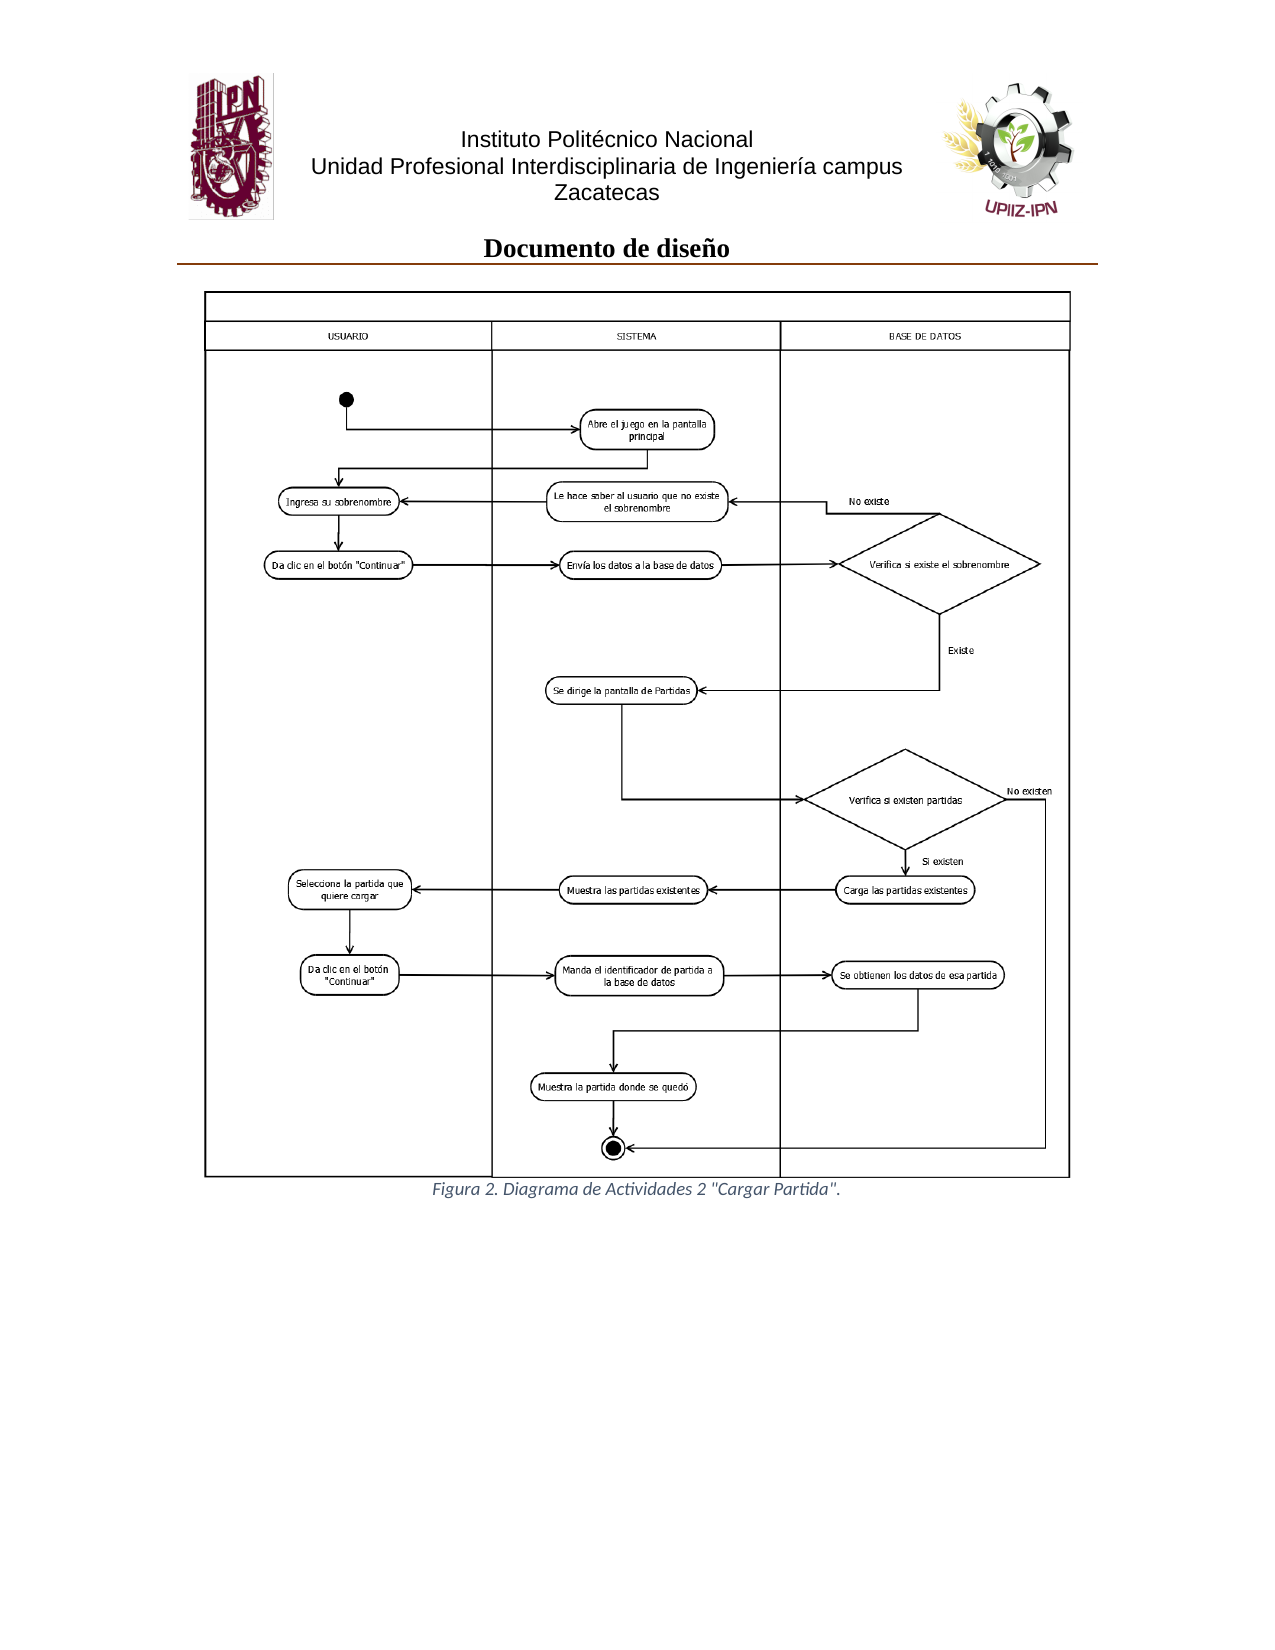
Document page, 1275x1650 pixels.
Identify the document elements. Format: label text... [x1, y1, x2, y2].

picture [204, 291, 1071, 1178]
picture [936, 73, 1083, 223]
picture [188, 73, 274, 220]
text Figura 2. Diagrama de Actividades 2 "Cargar Partida". [177, 1177, 1098, 1200]
